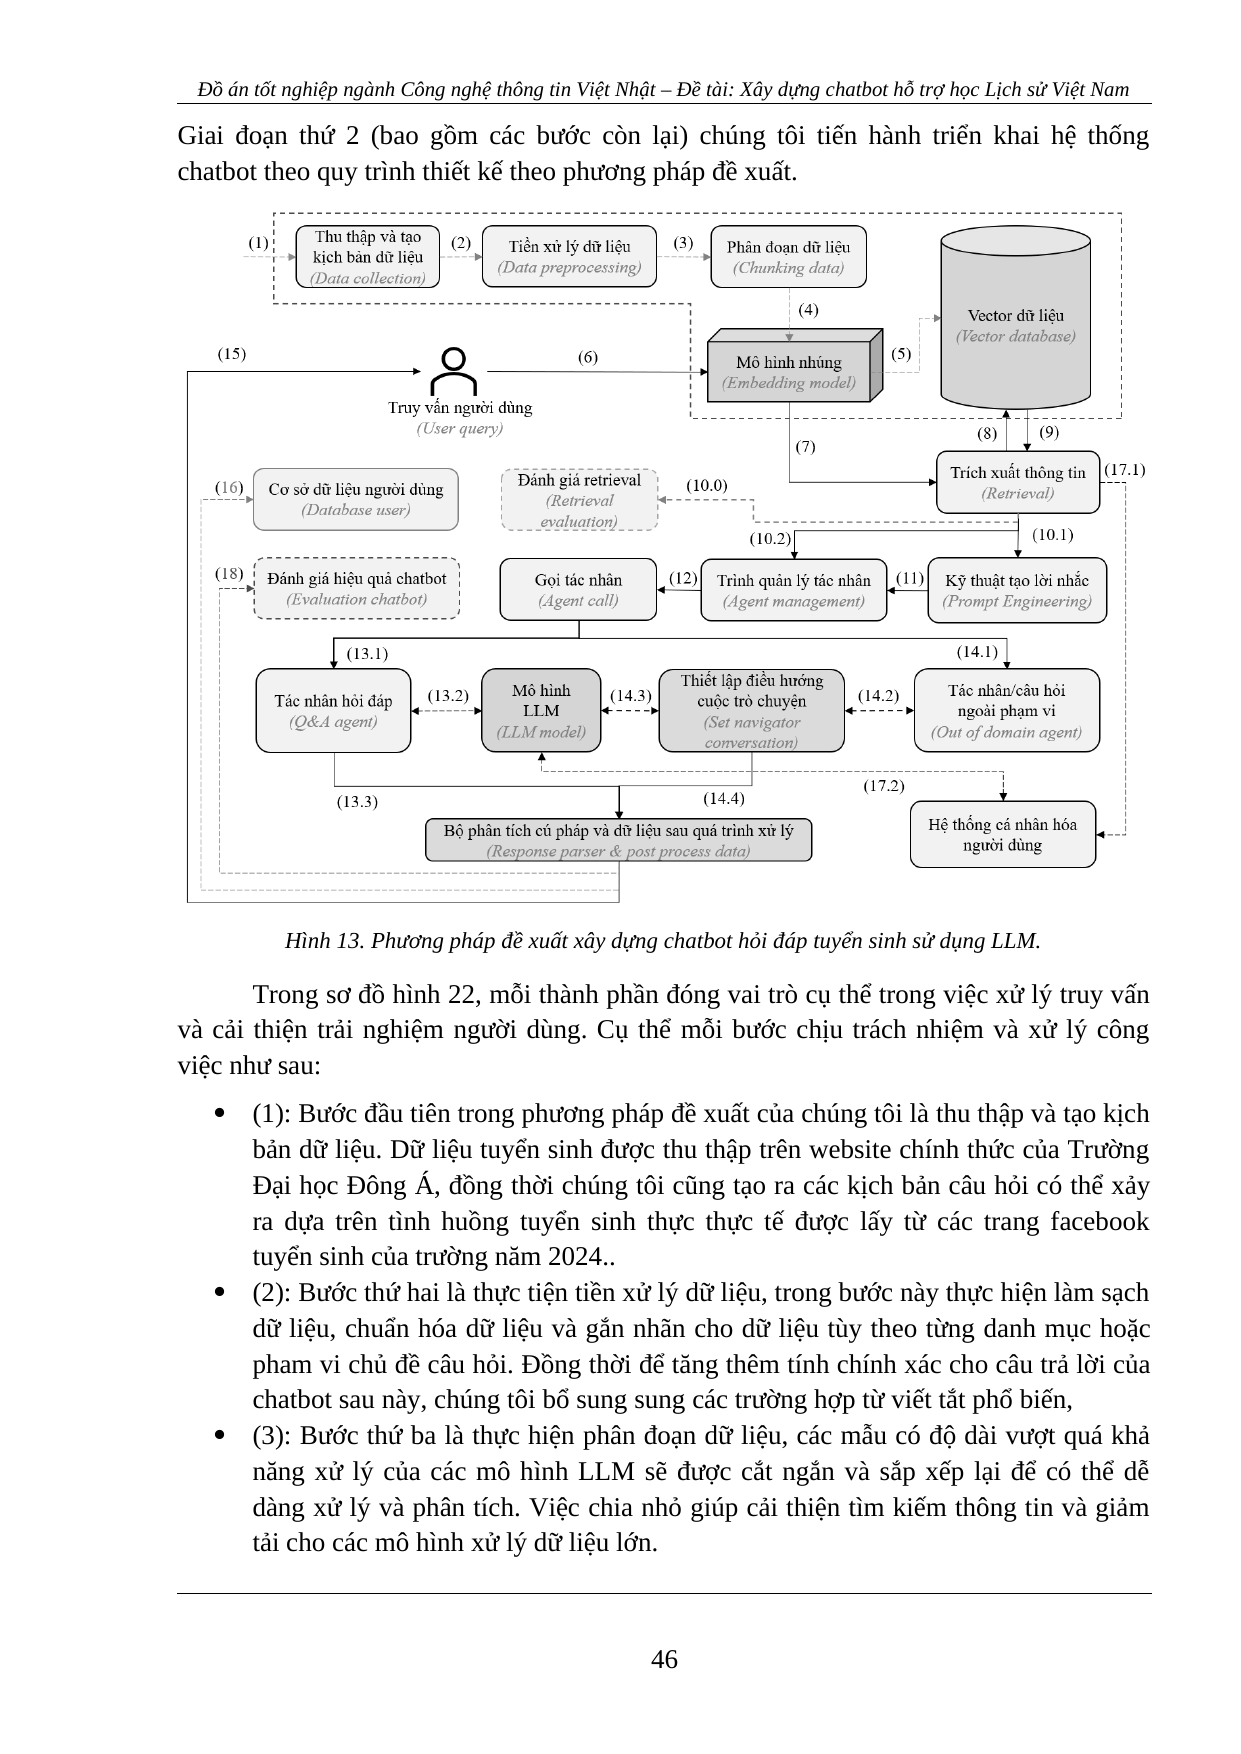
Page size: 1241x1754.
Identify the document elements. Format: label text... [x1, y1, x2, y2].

text Trong sơ đồ hình 22, mỗi thành phần đóng vai trò cụ thể trong việc xử lý truy vấn và cải thiện trải nghiệm người dùng. Cụ thể mỗi bước chịu trách nhiệm và xử lý công việc như sau: [177, 978, 1152, 1080]
list (1): Bước đầu tiên trong phương pháp đề xuất của chúng tôi là thu thập và tạo kịch bản dữ liệu. Dữ liệu tuyển sinh được thu thập trên website chính thức của Trường Đại học Đông Á, đồng thời chúng tôi cũng tạo ra các kịch bản câu hỏi có thể xảy ra dựa trên tình huồng tuyển sinh thực thực tế được lấy từ các trang facebook tuyển sinh của trường năm 2024.. [215, 1097, 1152, 1272]
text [177, 119, 1152, 186]
list (2): Bước thứ hai là thực tiện tiền xử lý dữ liệu, trong bước này thực hiện làm sạch dữ liệu, chuẩn hóa dữ liệu và gắn nhãn cho dữ liệu tùy theo từng danh mục hoặc pham vi chủ đề câu hỏi. Đồng thời để tăng thêm tính chính xác cho câu trả lời của chatbot sau này, chúng tôi bổ sung sung các trường hợp từ viết tắt phổ biến, [215, 1276, 1152, 1415]
list (3): Bước thứ ba là thực hiện phân đoạn dữ liệu, các mẫu có độ dài vượt quá khả năng xử lý của các mô hình LLM sẽ được cắt ngắn và sắp xếp lại để có thể dễ dàng xử lý và phân tích. Việc chia nhỏ giúp cải thiện tìm kiếm thông tin và giảm tải cho các mô hình xử lý dữ liệu lớn. [215, 1419, 1152, 1558]
